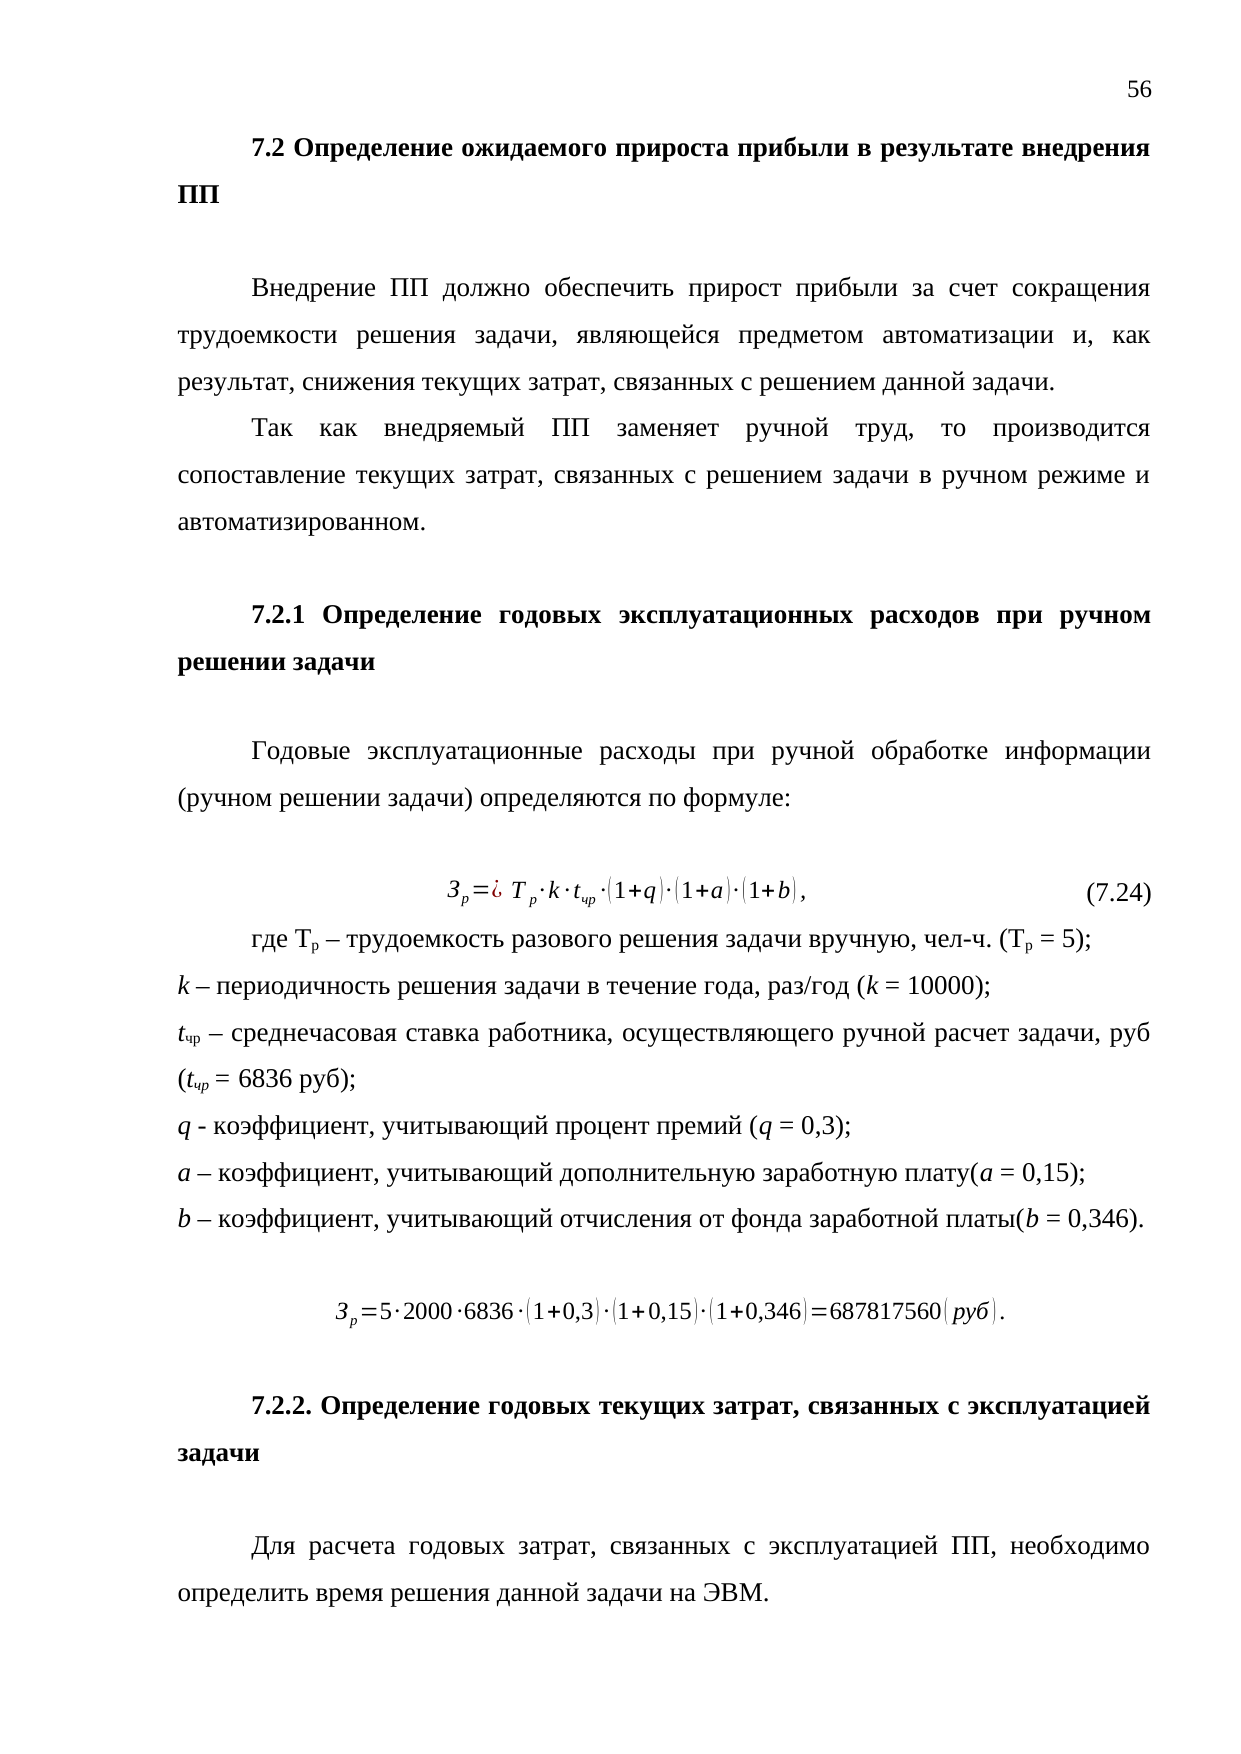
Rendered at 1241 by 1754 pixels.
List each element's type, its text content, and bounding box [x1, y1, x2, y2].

table_header [177, 874, 1075, 922]
text b – коэффициент, учитывающий отчисления от фонда заработной платы(b = 0,346). [177, 1202, 1152, 1233]
table_header [177, 1296, 1152, 1343]
text k – периодичность решения задачи в течение года, раз/год (k = 10000); [177, 969, 1152, 1000]
text 7.2.2. Определение годовых текущих затрат, связанных с эксплуатацией задачи [177, 1389, 1152, 1467]
text tчр – среднечасовая ставка работника, осуществляющего ручной расчет задачи, руб (tчр = 6836 руб); [177, 1016, 1152, 1093]
text Для расчета годовых затрат, связанных с эксплуатацией ПП, необходимо определить время решения данной задачи на ЭВМ. [177, 1529, 1152, 1607]
text Годовые эксплуатационные расходы при ручной обработке информации (ручном решении задачи) определяются по формуле: [177, 734, 1152, 812]
text где Тр – трудоемкость разового решения задачи вручную, чел-ч. (Тр = 5); [177, 922, 1152, 953]
text а – коэффициент, учитывающий дополнительную заработную плату(a = 0,15); [177, 1156, 1152, 1187]
text Внедрение ПП должно обеспечить прирост прибыли за счет сокращения трудоемкости решения задачи, являющейся предметом автоматизации и, как результат, снижения текущих затрат, связанных с решением данной задачи. [177, 271, 1152, 396]
text q - коэффициент, учитывающий процент премий (q = 0,3); [177, 1109, 1152, 1140]
text Так как внедряемый ПП заменяет ручной труд, то производится сопоставление текущих затрат, связанных с решением задачи в ручном режиме и автоматизированном. [177, 411, 1152, 536]
text 7.2 Определение ожидаемого прироста прибыли в результате внедрения ПП [177, 131, 1152, 209]
subtitle 7.2.1 Определение годовых эксплуатационных расходов при ручном решении задачи [177, 598, 1152, 676]
table_header (7.24) [1075, 874, 1152, 922]
